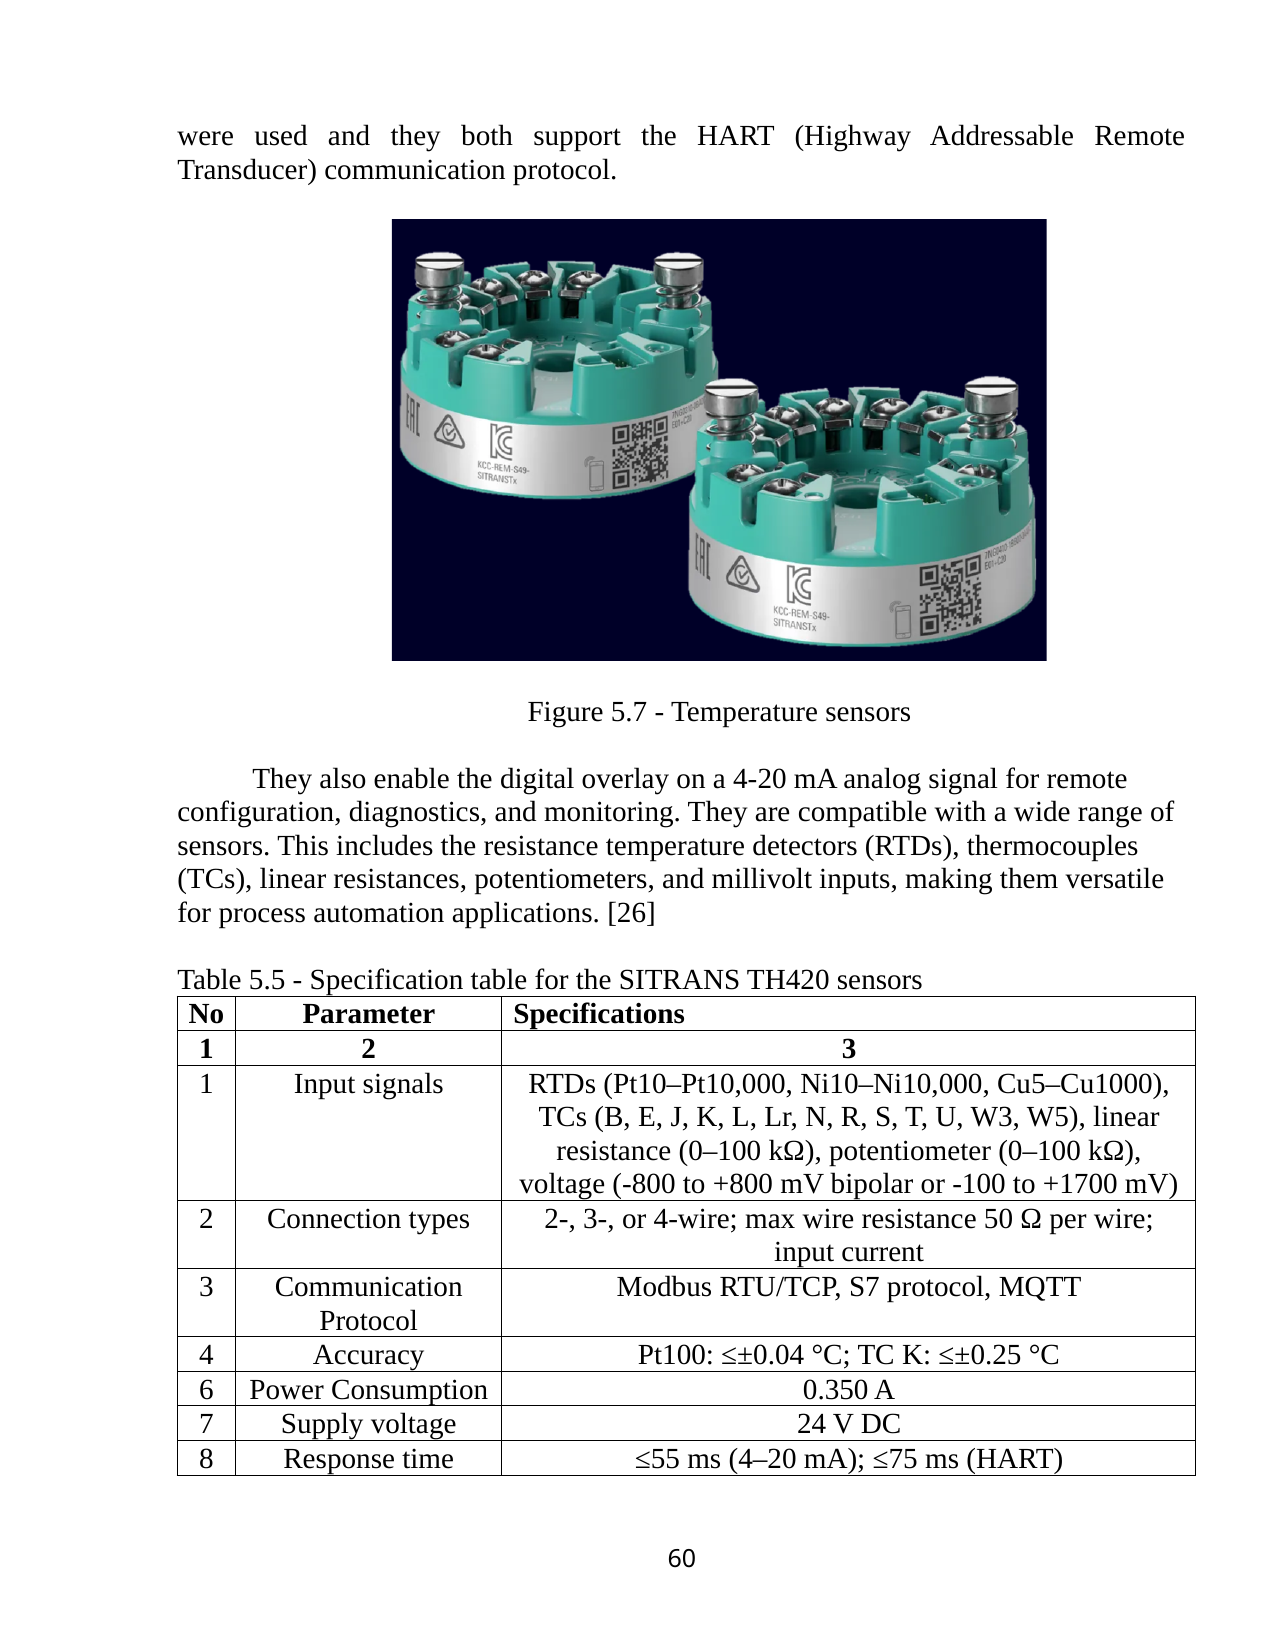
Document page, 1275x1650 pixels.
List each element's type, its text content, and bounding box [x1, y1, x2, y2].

table_cell 24 V DC [502, 1406, 1195, 1440]
text Table 5.5 - Specification table for the SITRANS TH420 sensors [177, 962, 1186, 996]
table_cell Accuracy [236, 1337, 501, 1371]
table_cell Modbus RTU/TCP, S7 protocol, MQTT [502, 1269, 1195, 1336]
table_cell Communication Protocol [236, 1269, 501, 1336]
table_header Specifications [502, 997, 1195, 1030]
table_cell 6 [178, 1372, 235, 1405]
text Figure 5.7 - Temperature sensors [177, 694, 1186, 727]
table_header No [178, 997, 235, 1030]
table_cell Power Consumption [236, 1372, 501, 1405]
table_cell RTDs (Pt10–Pt10,000, Ni10–Ni10,000, Cu5–Cu1000), TCs (B, E, J, K, L, Lr, N, R, S, T, U, W3, W5), linear resistance (0–100 kΩ), potentiometer (0–100 kΩ), voltage (-800 to +800 mV bipolar or -100 to +1700 mV) [502, 1066, 1195, 1200]
table_cell 4 [178, 1337, 235, 1371]
table_cell Pt100: ≤±0.04 °C; TC K: ≤±0.25 °C [502, 1337, 1195, 1371]
table_cell 3 [178, 1269, 235, 1336]
text They also enable the digital overlay on a 4-20 mA analog signal for remote configuration, diagnostics, and monitoring. They are compatible with a wide range of sensors. This includes the resistance temperature detectors (RTDs), thermocouples (TCs), linear resistances, potentiometers, and millivolt inputs, making them versatile for process automation applications. [26] [177, 761, 1186, 928]
table_cell Connection types [236, 1201, 501, 1268]
table_cell 7 [178, 1406, 235, 1440]
table_cell 0.350 A [502, 1372, 1195, 1405]
table_cell Input signals [236, 1066, 501, 1200]
table_cell Supply voltage [236, 1406, 501, 1440]
table_cell 1 [178, 1031, 235, 1065]
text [177, 118, 1186, 186]
table_cell 8 [178, 1441, 235, 1474]
table_cell 2-, 3-, or 4-wire; max wire resistance 50 Ω per wire; input current [502, 1201, 1195, 1268]
table_cell Response time [236, 1441, 501, 1474]
table_cell 2 [236, 1031, 501, 1065]
picture [391, 219, 1047, 661]
table_cell 3 [502, 1031, 1195, 1065]
table_cell 1 [178, 1066, 235, 1200]
table_cell 2 [178, 1201, 235, 1268]
table_header Parameter [236, 997, 501, 1030]
table_cell ≤55 ms (4–20 mA); ≤75 ms (HART) [502, 1441, 1195, 1474]
